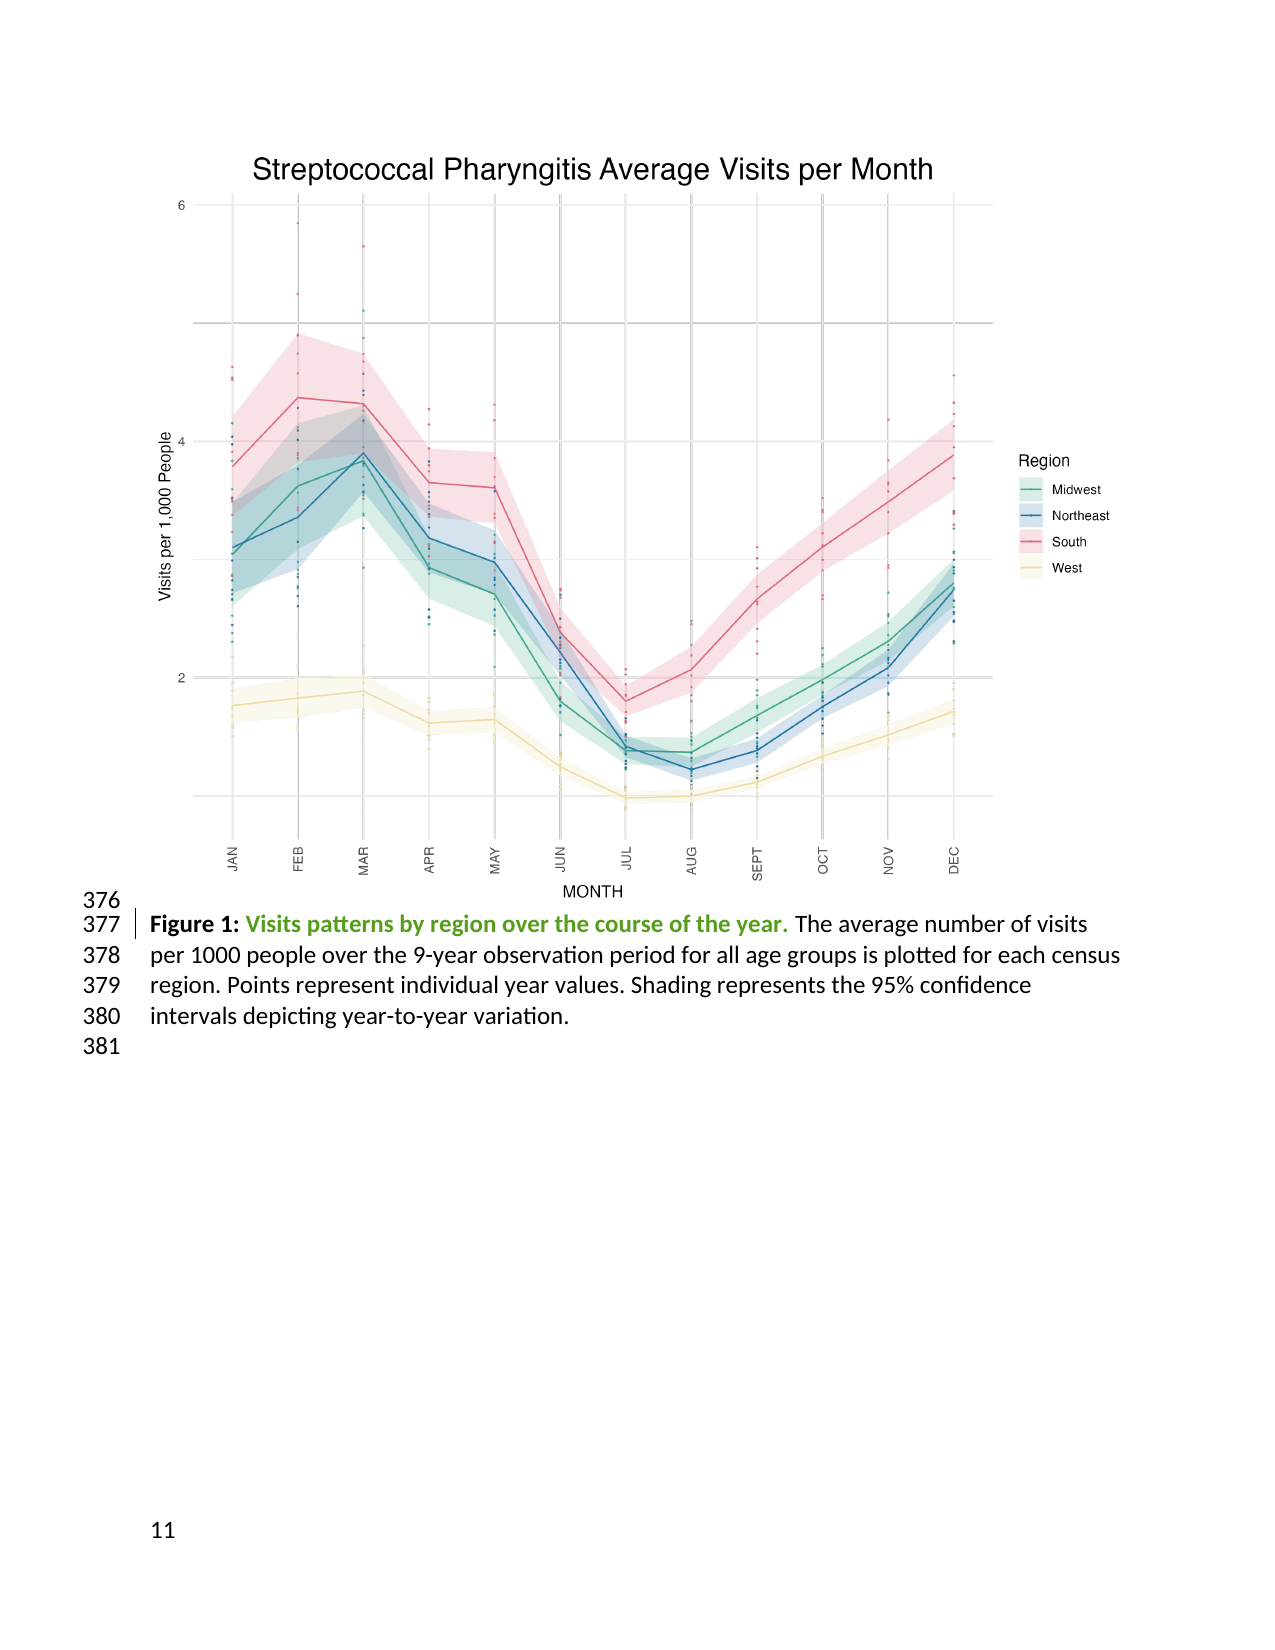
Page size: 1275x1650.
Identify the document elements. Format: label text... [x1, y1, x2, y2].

text Figure 1: Visits patterns by region over the course of the year. The average number of visits per 1000 people over the 9-year observation period for all age groups is plotted for each census region. Points represent individual year values. Shading represents the 95% confidence intervals depicting year-to-year variation. [150, 909, 1125, 1030]
picture [150, 150, 1125, 909]
